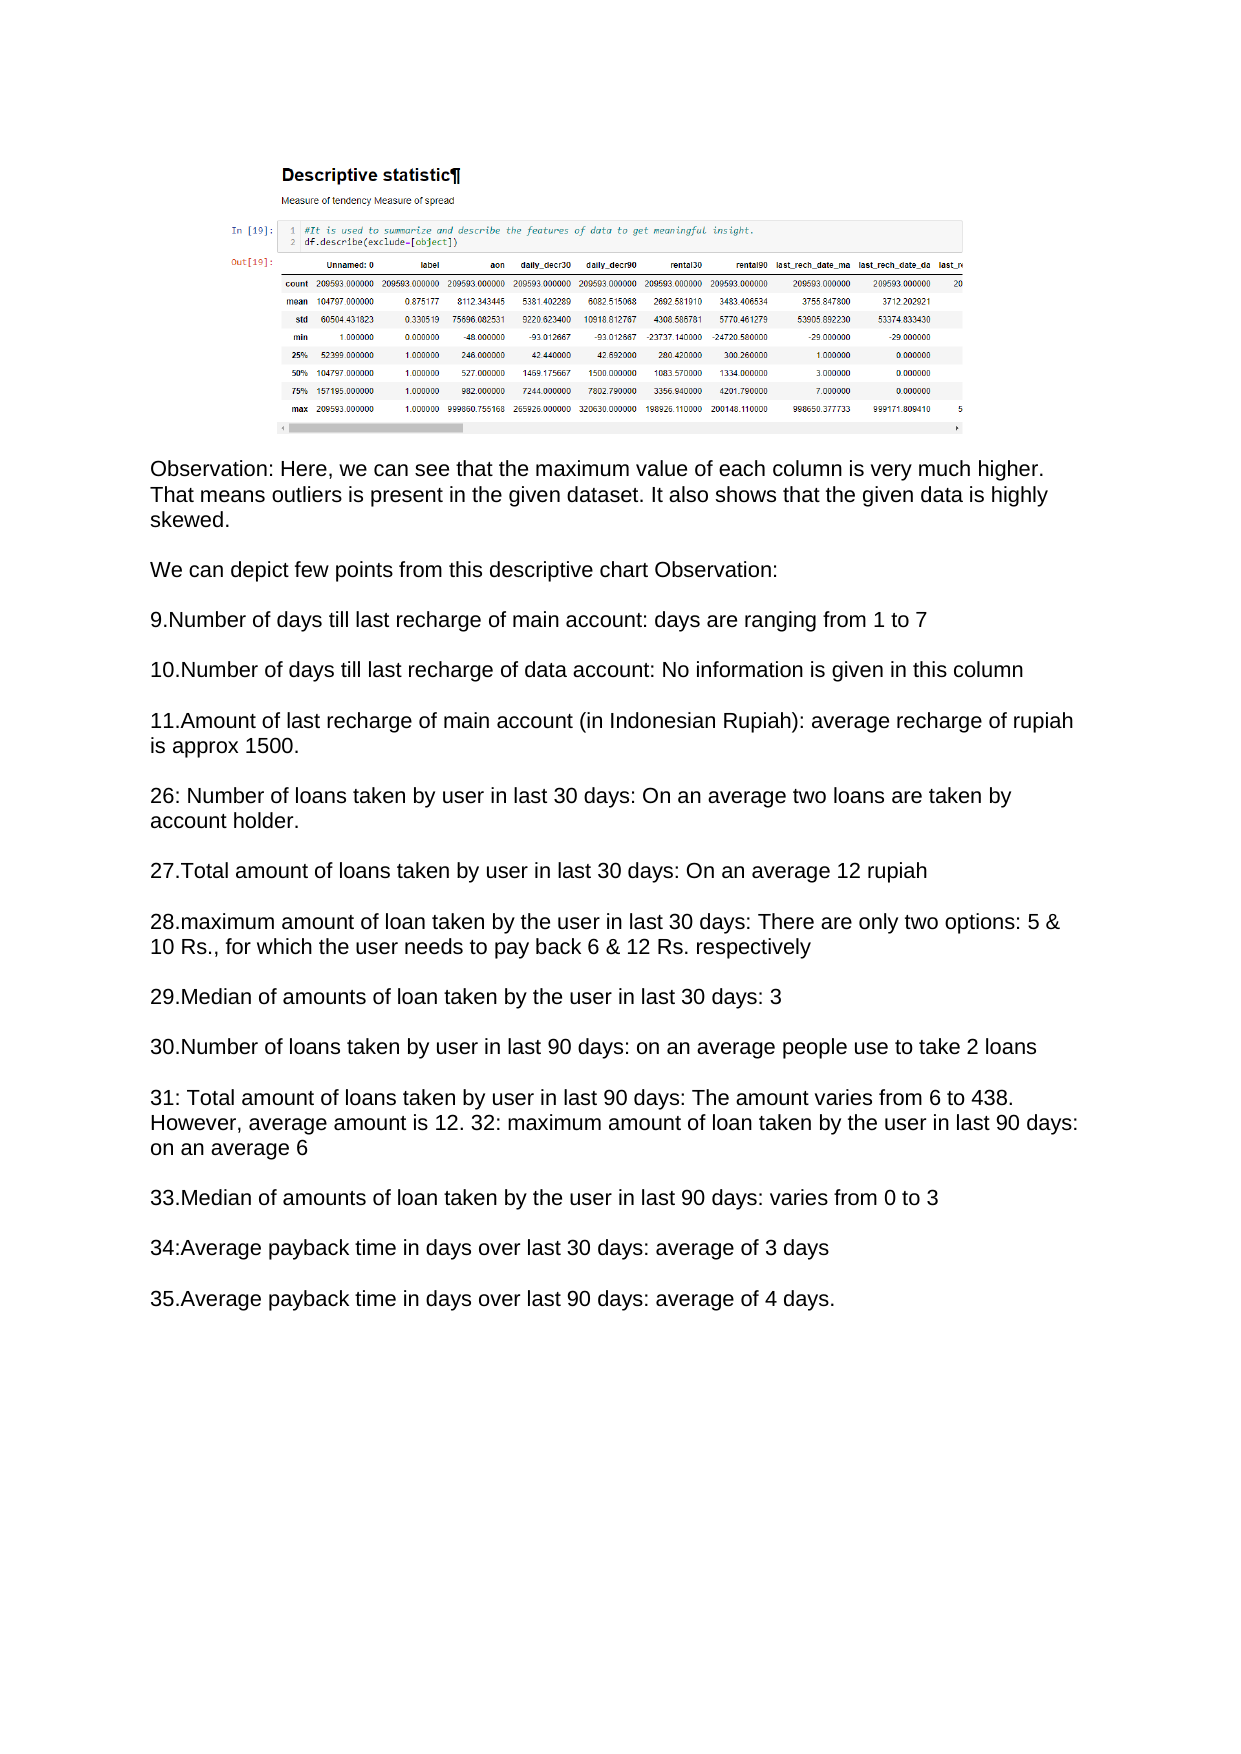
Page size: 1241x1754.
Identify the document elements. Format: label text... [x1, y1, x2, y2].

text 35.Average payback time in days over last 90 days: average of 4 days. [150, 1286, 1090, 1311]
text 9.Number of days till last recharge of main account: days are ranging from 1 to 7 [150, 607, 1090, 632]
text 27.Total amount of loans taken by user in last 30 days: On an average 12 rupiah [150, 858, 1090, 884]
text 30.Number of loans taken by user in last 90 days: on an average people use to take 2 loans [150, 1034, 1090, 1059]
text 31: Total amount of loans taken by user in last 90 days: The amount varies from 6 to 438. However, average amount is 12. 32: maximum amount of loan taken by the user in last 90 days: on an average 6 [150, 1084, 1090, 1160]
text 26: Number of loans taken by user in last 30 days: On an average two loans are taken by account holder. [150, 783, 1090, 833]
text 10.Number of days till last recharge of data account: No information is given in this column [150, 657, 1090, 683]
picture [225, 150, 974, 438]
text 28.maximum amount of loan taken by the user in last 30 days: There are only two options: 5 & 10 Rs., for which the user needs to pay back 6 & 12 Rs. respectively [150, 909, 1090, 959]
text 11.Amount of last recharge of main account (in Indonesian Rupiah): average recharge of rupiah is approx 1500. [150, 708, 1090, 758]
text Observation: Here, we can see that the maximum value of each column is very much higher. That means outliers is present in the given dataset. It also shows that the given data is highly skewed. [150, 456, 1090, 532]
text 34:Average payback time in days over last 30 days: average of 3 days [150, 1235, 1090, 1261]
text 33.Median of amounts of loan taken by the user in last 90 days: varies from 0 to 3 [150, 1185, 1090, 1210]
text 29.Median of amounts of loan taken by the user in last 30 days: 3 [150, 984, 1090, 1009]
text We can depict few points from this descriptive chart Observation: [150, 557, 1090, 582]
